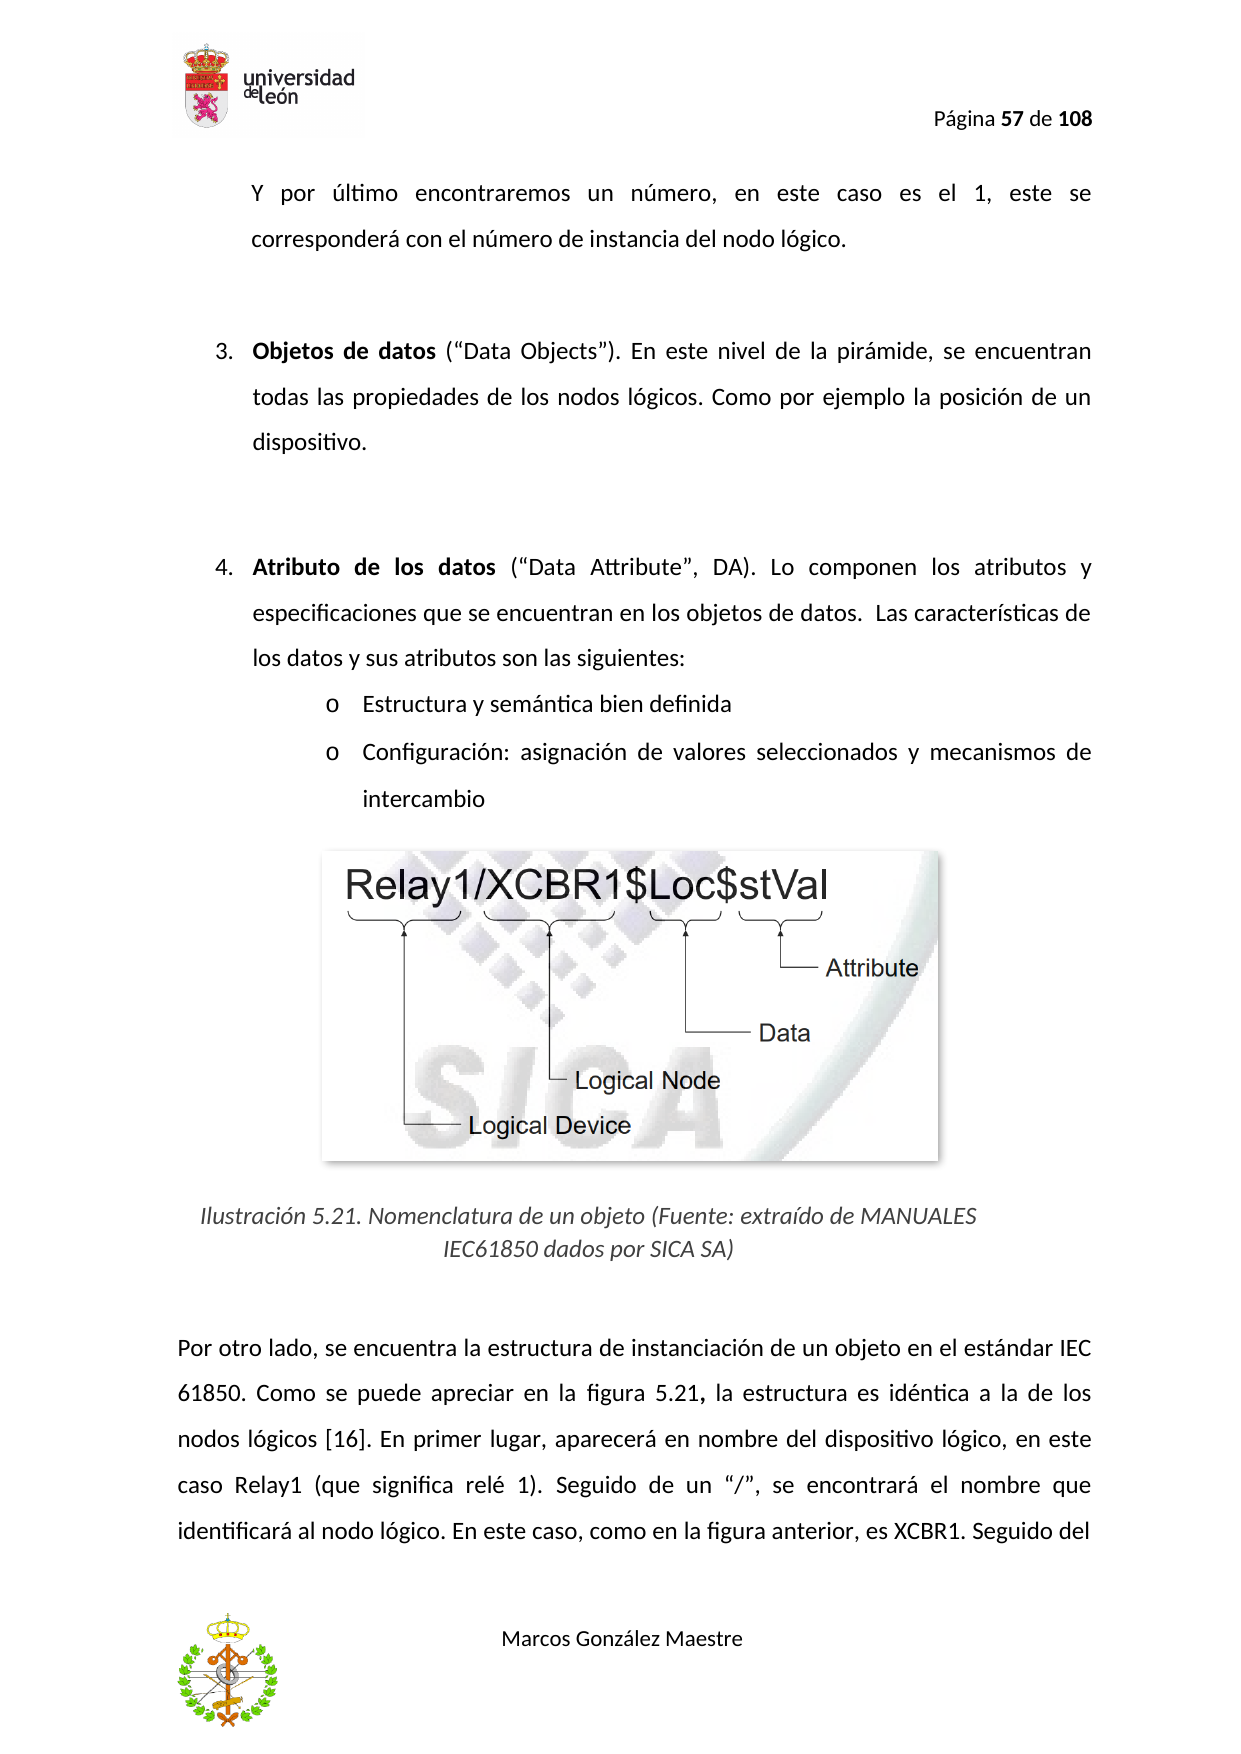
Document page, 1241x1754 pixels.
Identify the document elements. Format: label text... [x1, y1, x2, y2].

list Estructura y semántica bien definida [325, 688, 1092, 720]
text Ilustración 5.21. Nomenclatura de un objeto (Fuente: extraído de MANUALES IEC61850 dados por SICA SA) [177, 1200, 1002, 1263]
list Configuración: asignación de valores seleccionados y mecanismos de intercambio [325, 736, 1092, 813]
picture [172, 32, 365, 138]
list Atributo de los datos (“Data Attribute”, DA). Lo componen los atributos y especificaciones que se encuentran en los objetos de datos. Las características de los datos y sus atributos son las siguientes: [215, 551, 1092, 673]
list Objetos de datos (“Data Objects”). En este nivel de la pirámide, se encuentran todas las propiedades de los nodos lógicos. Como por ejemplo la posición de un dispositivo. [215, 335, 1092, 457]
picture [322, 851, 938, 1161]
picture [177, 1613, 278, 1727]
